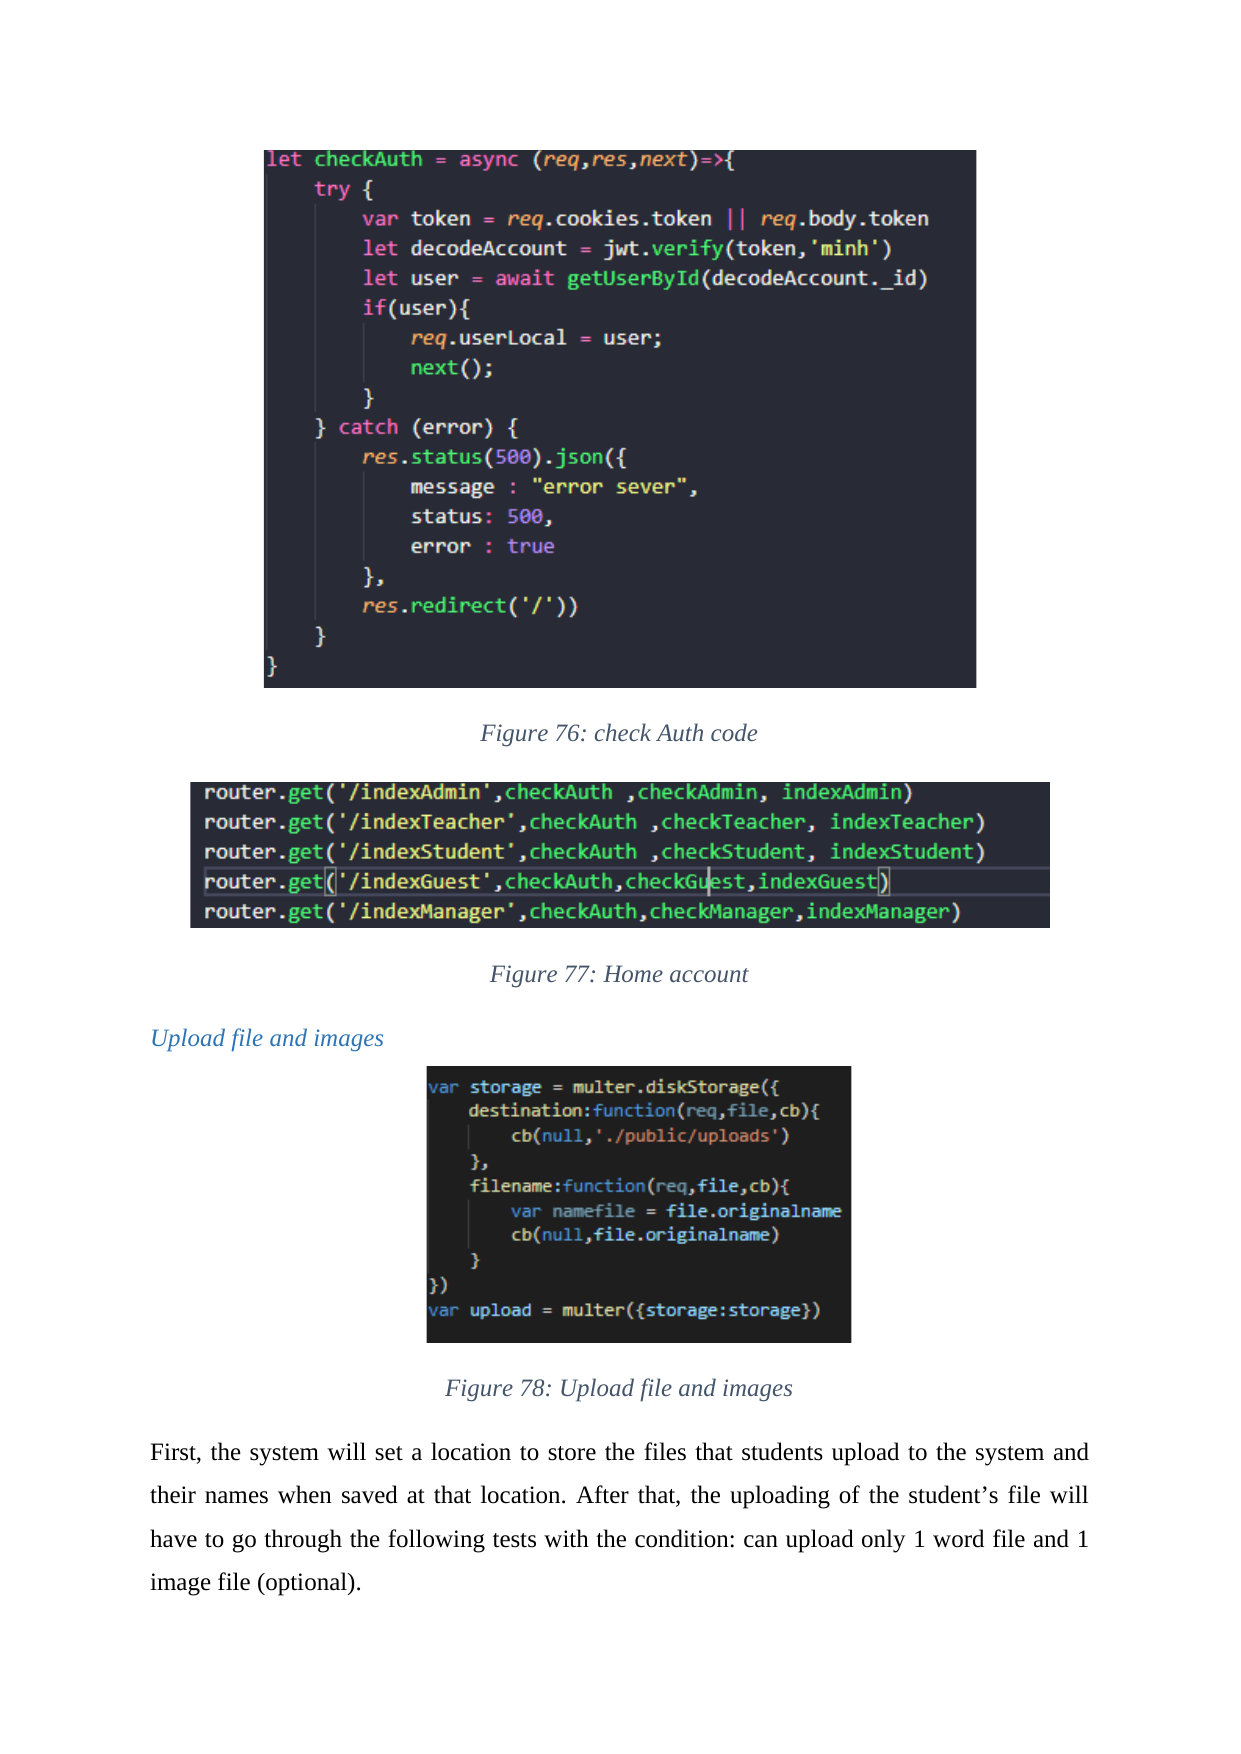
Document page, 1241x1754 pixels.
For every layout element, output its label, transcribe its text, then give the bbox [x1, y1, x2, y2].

picture [263, 150, 977, 688]
text Figure 77: Home account [150, 959, 1090, 988]
text Figure 76: check Auth code [150, 718, 1090, 747]
text Figure 78: Upload file and images [150, 1373, 1090, 1402]
subtitle Upload file and images [150, 1023, 1090, 1052]
picture [426, 1066, 852, 1343]
picture [190, 782, 1050, 928]
text First, the system will set a location to store the files that students upload to the system and their names when saved at that location. After that, the uploading of the student’s file will have to go through the following tests with the condition: can upload only 1 word file and 1 image file (optional). [150, 1437, 1090, 1596]
